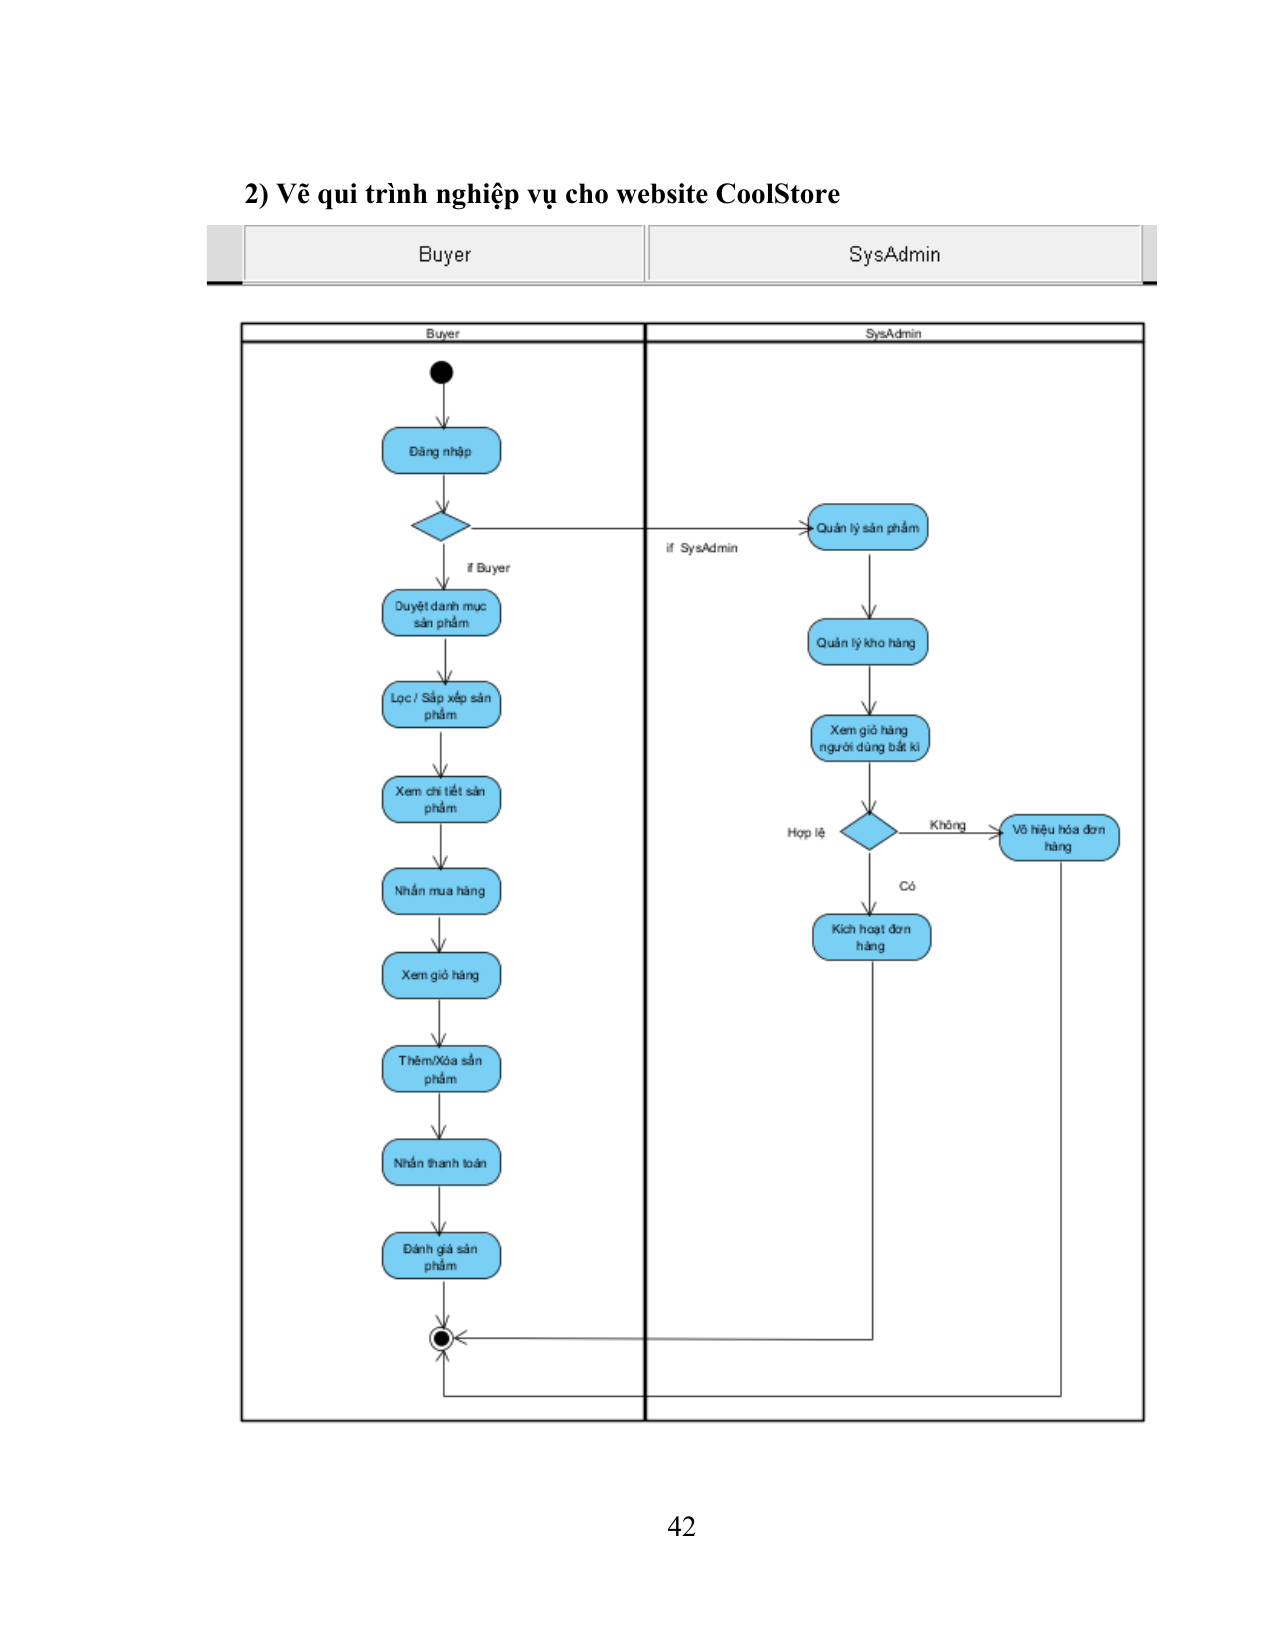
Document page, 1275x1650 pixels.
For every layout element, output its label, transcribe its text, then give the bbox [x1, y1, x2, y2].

picture [206, 225, 1157, 1428]
subtitle 2) Vẽ qui trình nghiệp vụ cho website CoolStore [207, 177, 1157, 209]
